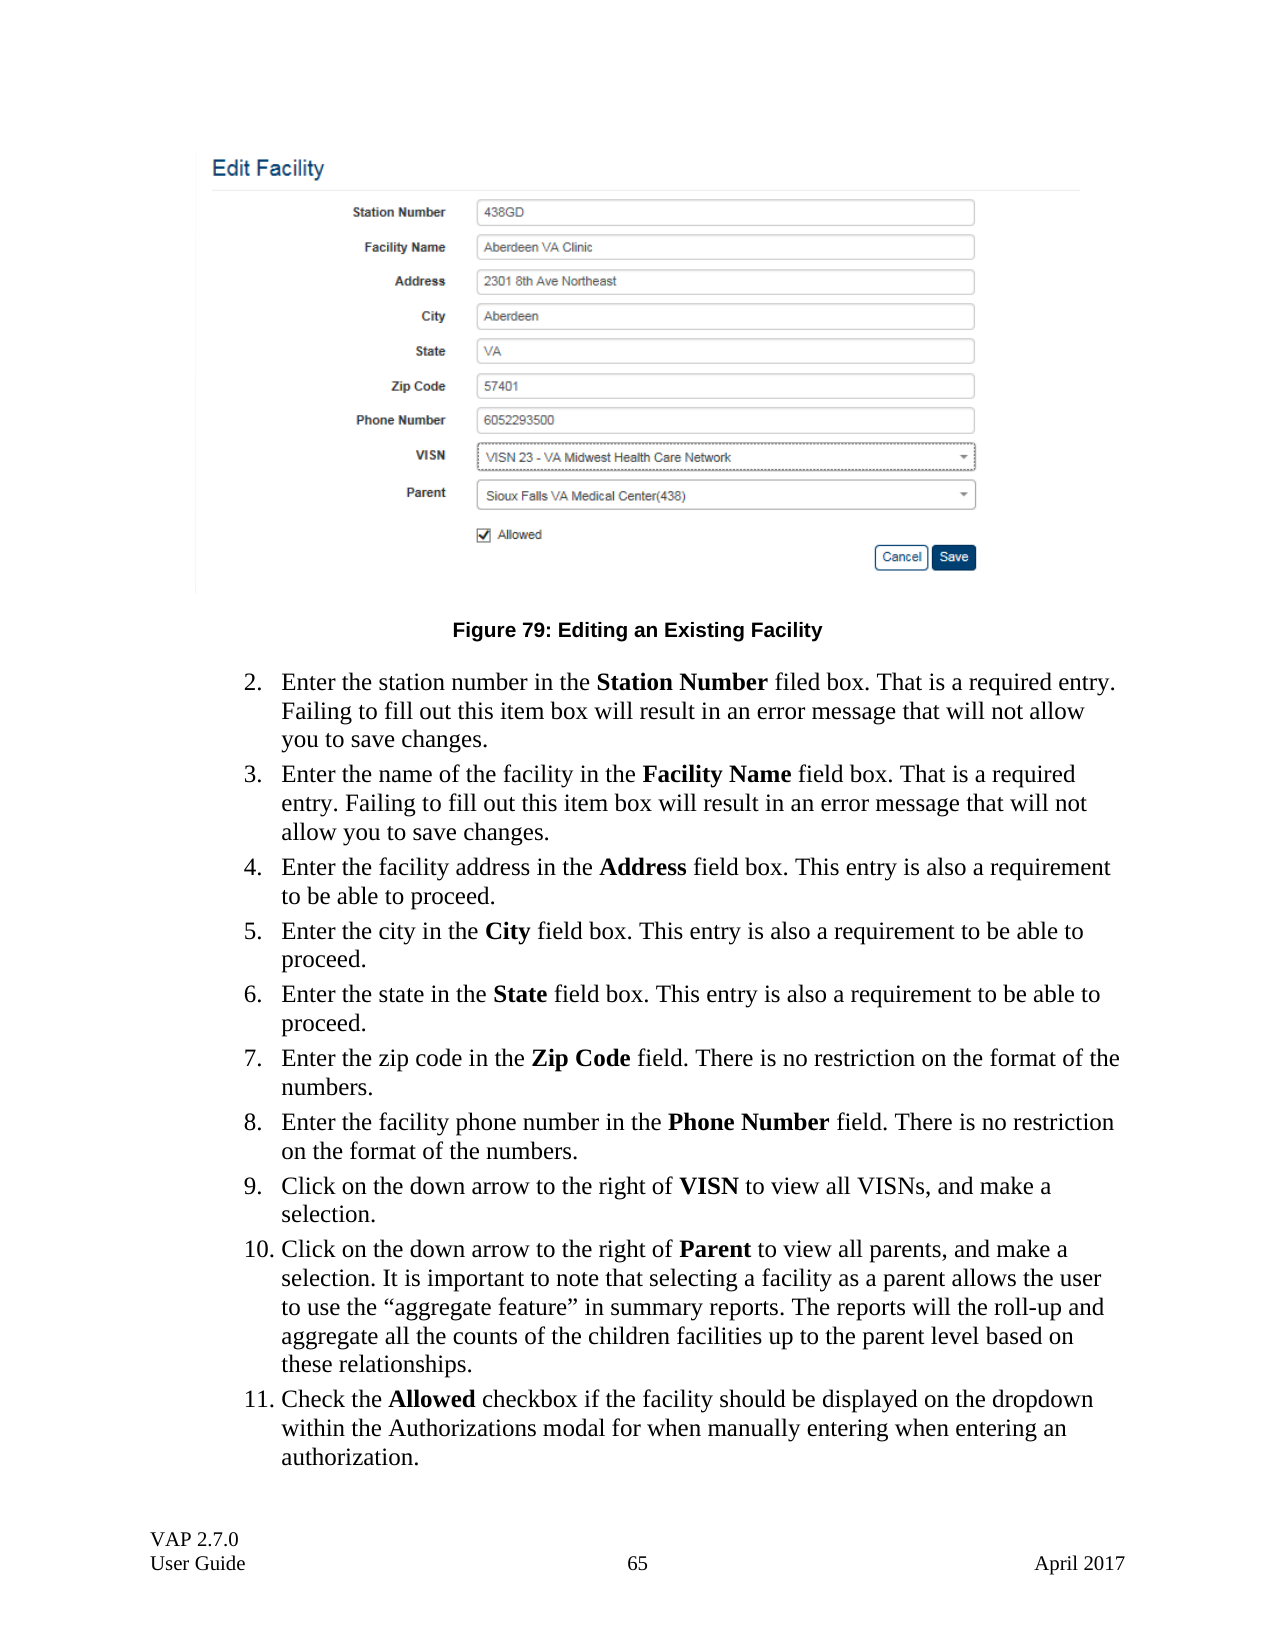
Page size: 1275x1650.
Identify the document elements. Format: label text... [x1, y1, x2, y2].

text Enter the facility address in the Address field box. This entry is also a requirement to be able to proceed. [244, 852, 1125, 909]
text Enter the name of the facility in the Facility Name field box. That is a required entry. Failing to fill out this item box will result in an error message that will not allow you to save changes. [244, 759, 1125, 846]
text Enter the facility phone number in the Phone Number field. There is no restriction on the format of the numbers. [244, 1107, 1125, 1164]
text Click on the down arrow to the right of VISN to view all VISNs, and make a selection. [244, 1171, 1125, 1228]
picture [195, 150, 1080, 594]
text Enter the city in the City field box. This entry is also a requirement to be able to proceed. [244, 916, 1125, 973]
text Figure 79: Editing an Existing Facility [150, 618, 1125, 642]
text Enter the state in the State field box. This entry is also a requirement to be able to proceed. [244, 979, 1125, 1037]
text Check the Allowed checkbox if the facility should be displayed on the dropdown within the Authorizations modal for when manually entering when entering an authorization. [244, 1384, 1125, 1471]
text Enter the station number in the Station Number filed box. That is a required entry. Failing to fill out this item box will result in an error message that will not allow you to save changes. [244, 667, 1125, 753]
text Enter the zip code in the Zip Code field. There is no restriction on the format of the numbers. [244, 1043, 1125, 1101]
text Click on the down arrow to the right of Parent to view all parents, and make a selection. It is important to note that selecting a facility as a parent allows the user to use the “aggregate feature” in summary reports. The reports will the roll-up and aggregate all the counts of the children facilities up to the parent level based on these relationships. [244, 1234, 1125, 1378]
